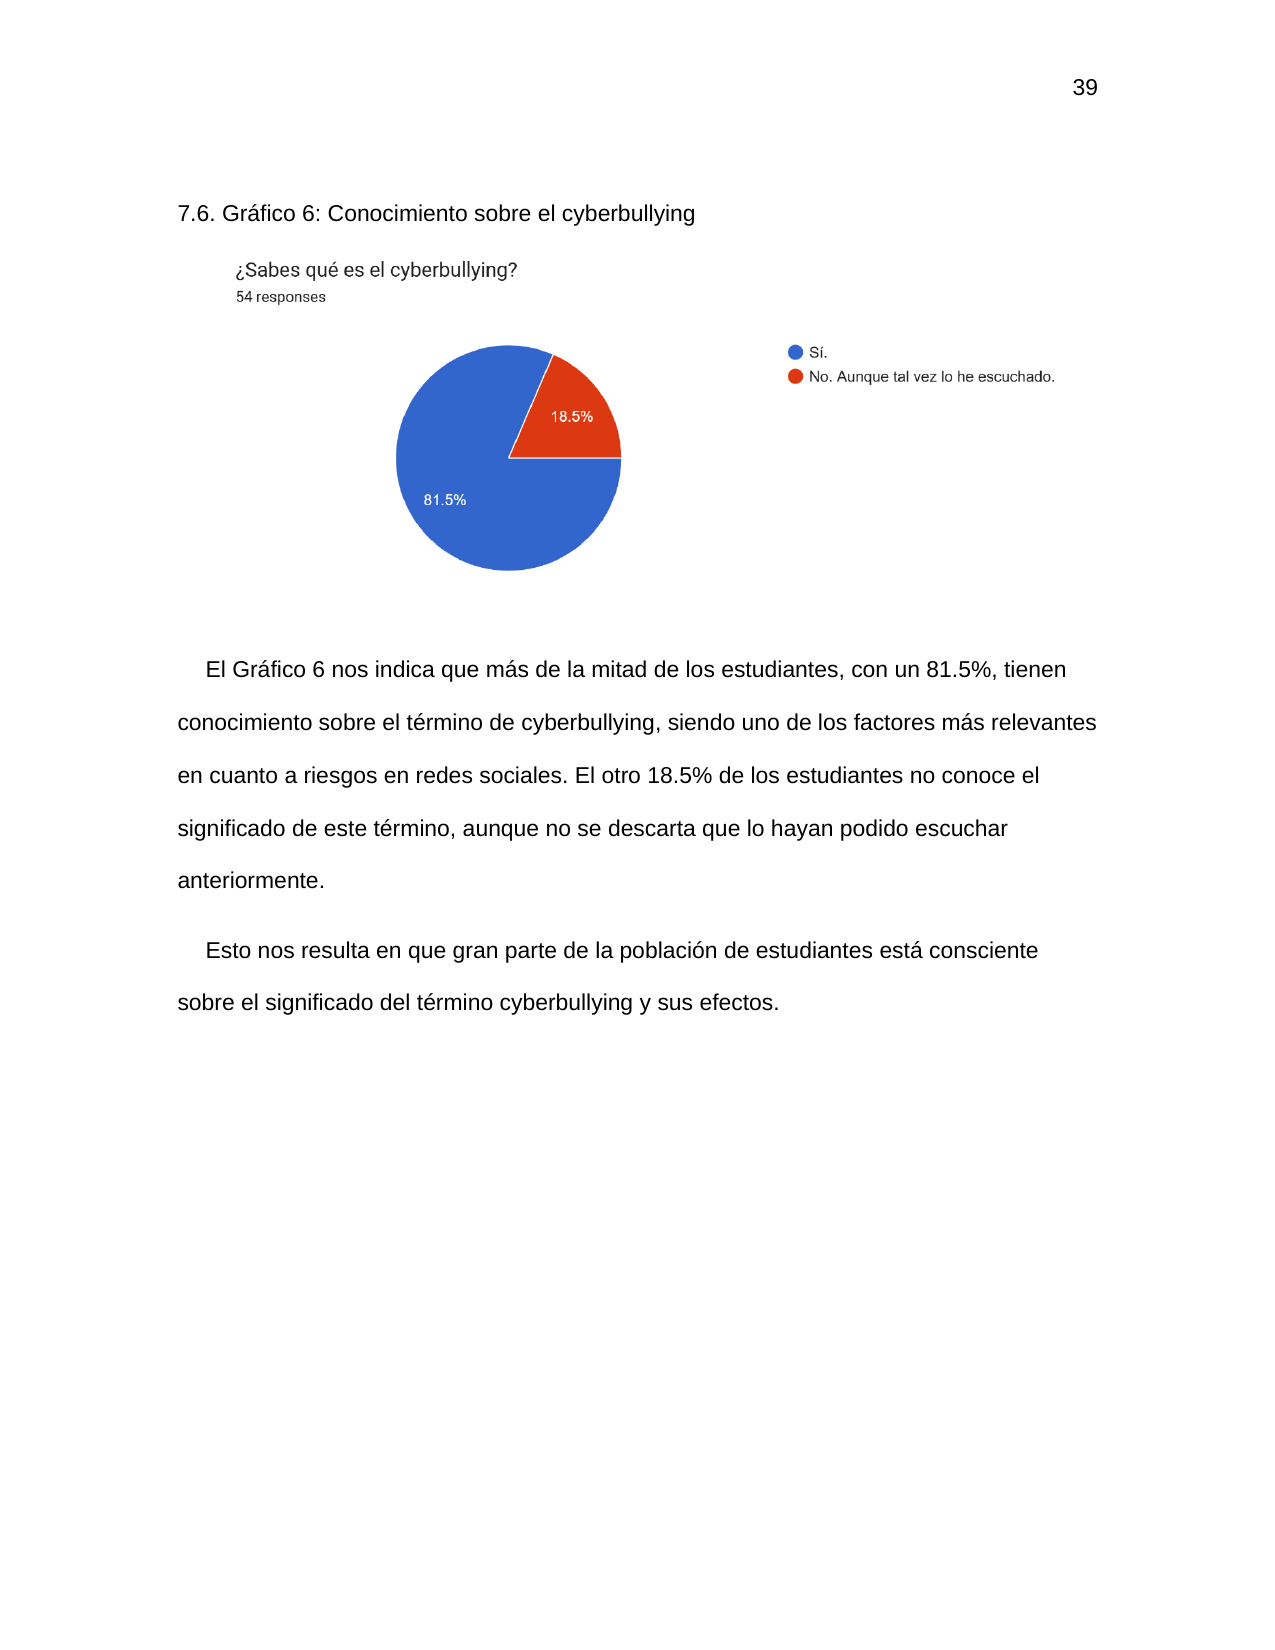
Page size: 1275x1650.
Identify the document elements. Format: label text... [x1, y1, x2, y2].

text Esto nos resulta en que gran parte de la población de estudiantes está consciente sobre el significado del término cyberbullying y sus efectos. [177, 937, 1098, 1016]
picture [205, 226, 1126, 614]
text El Gráfico 6 nos indica que más de la mitad de los estudiantes, con un 81.5%, tienen conocimiento sobre el término de cyberbullying, siendo uno de los factores más relevantes en cuanto a riesgos en redes sociales. El otro 18.5% de los estudiantes no conoce el significado de este término, aunque no se descarta que lo hayan podido escuchar anteriormente. [177, 656, 1098, 894]
subtitle 7.6. Gráfico 6: Conocimiento sobre el cyberbullying [177, 200, 1098, 226]
